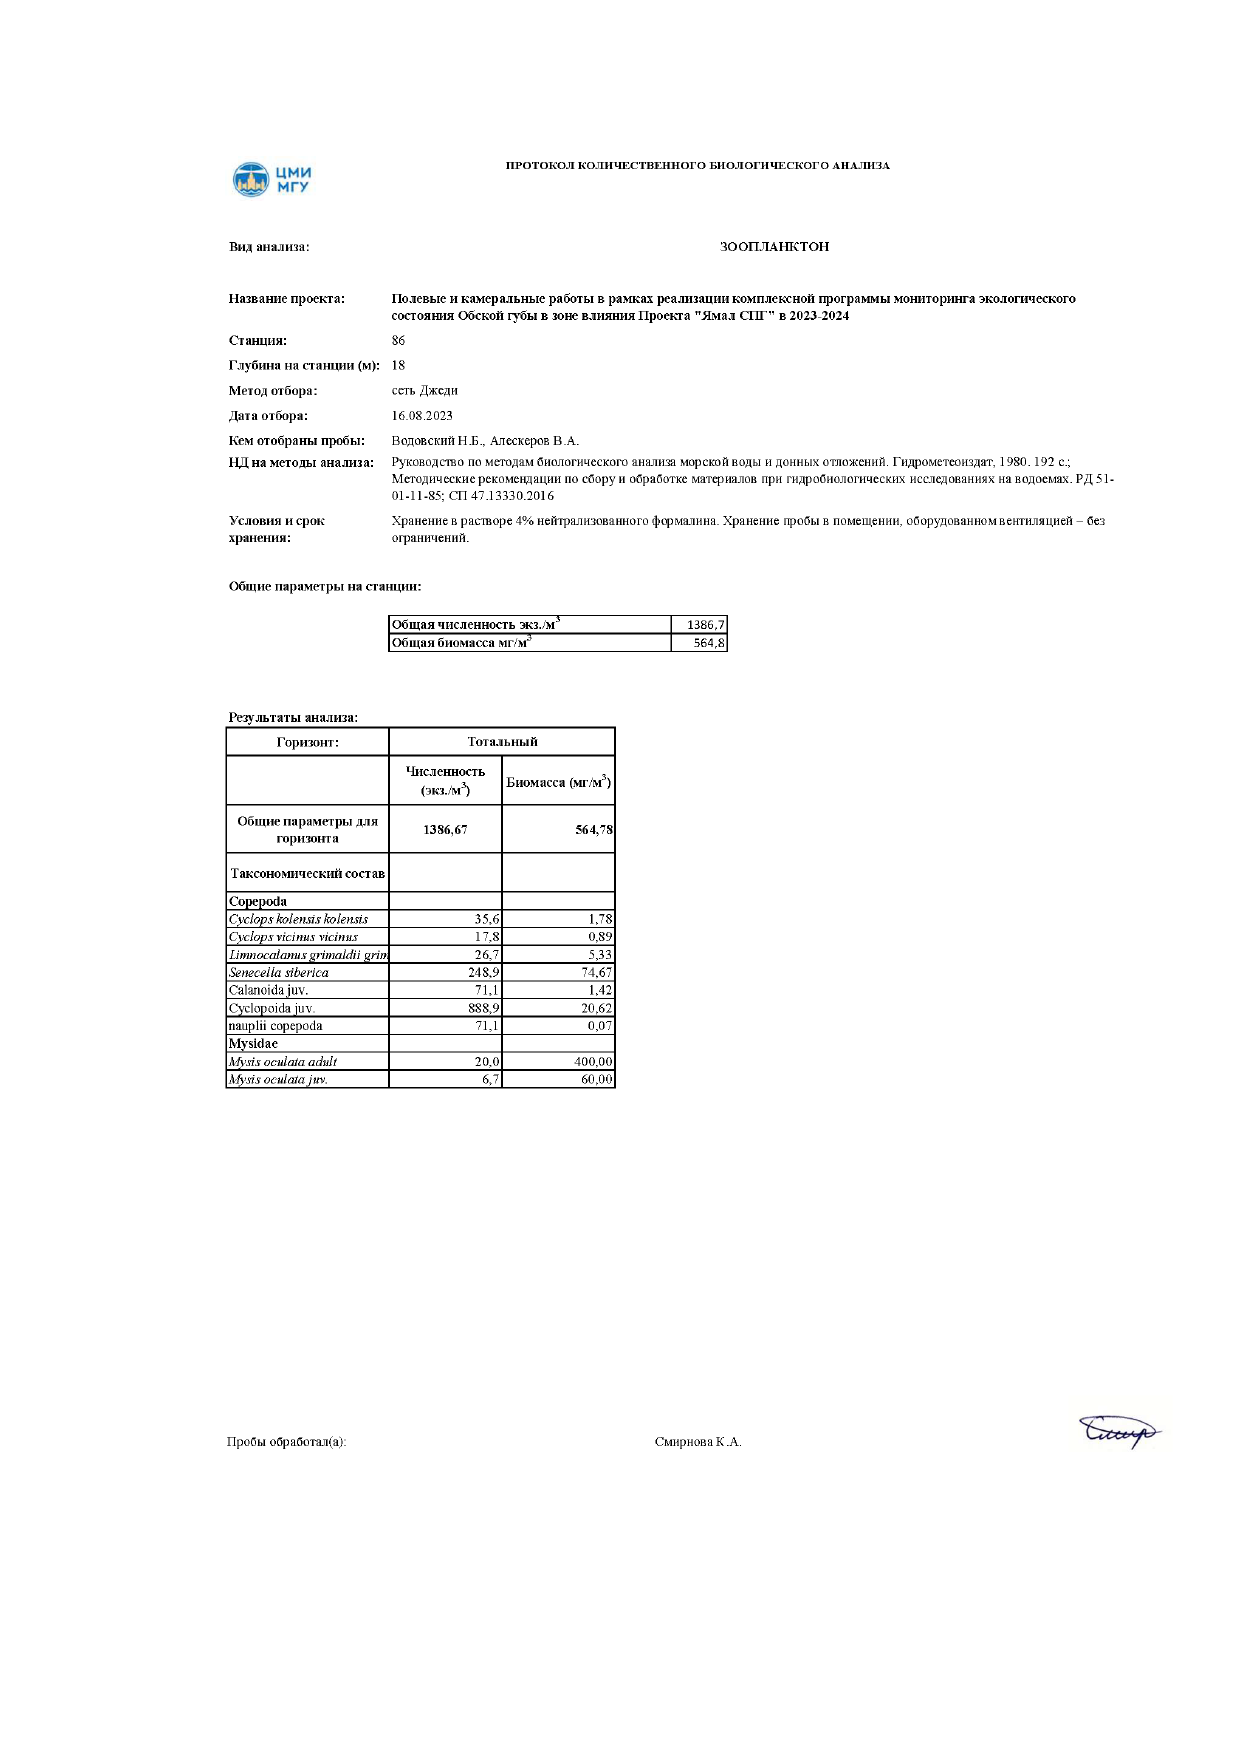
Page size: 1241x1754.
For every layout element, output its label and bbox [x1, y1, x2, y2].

picture [177, 118, 1182, 1538]
